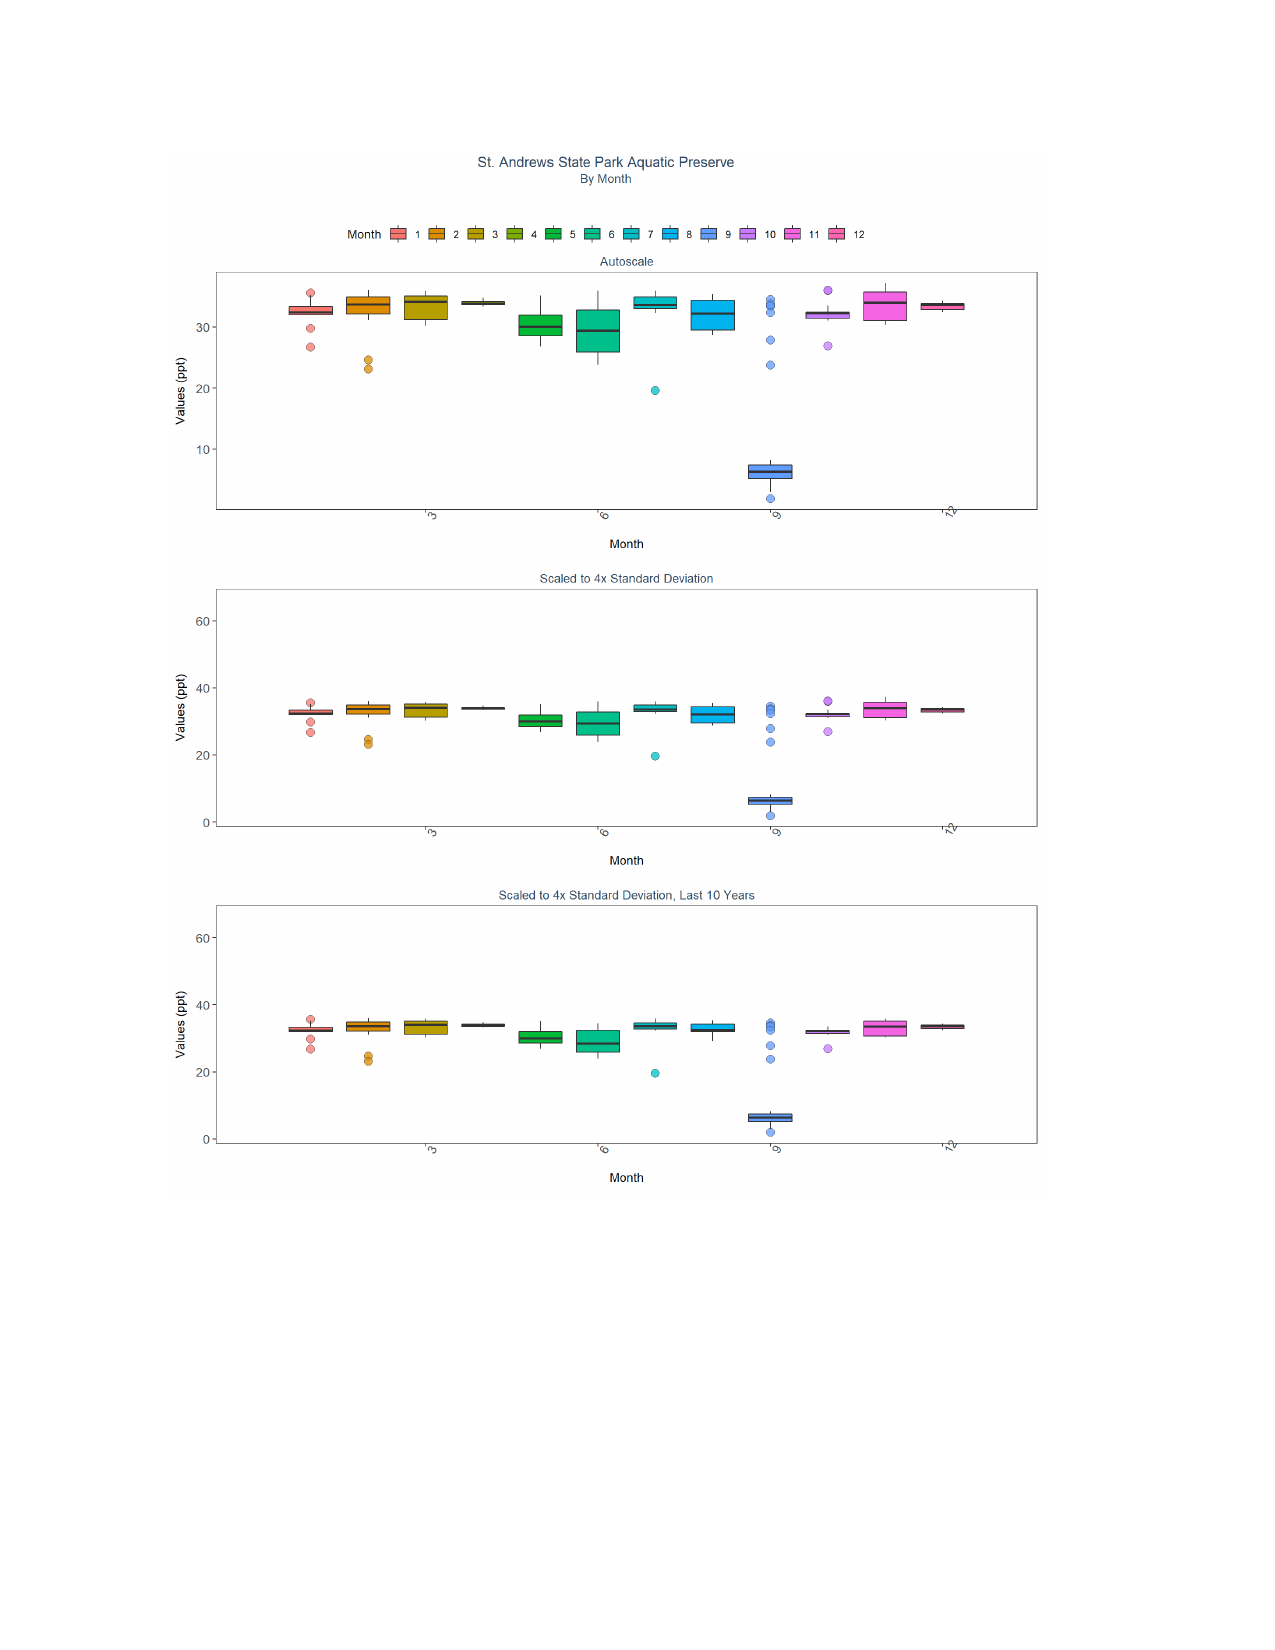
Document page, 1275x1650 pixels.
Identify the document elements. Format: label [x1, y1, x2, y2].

picture [168, 150, 1044, 1200]
